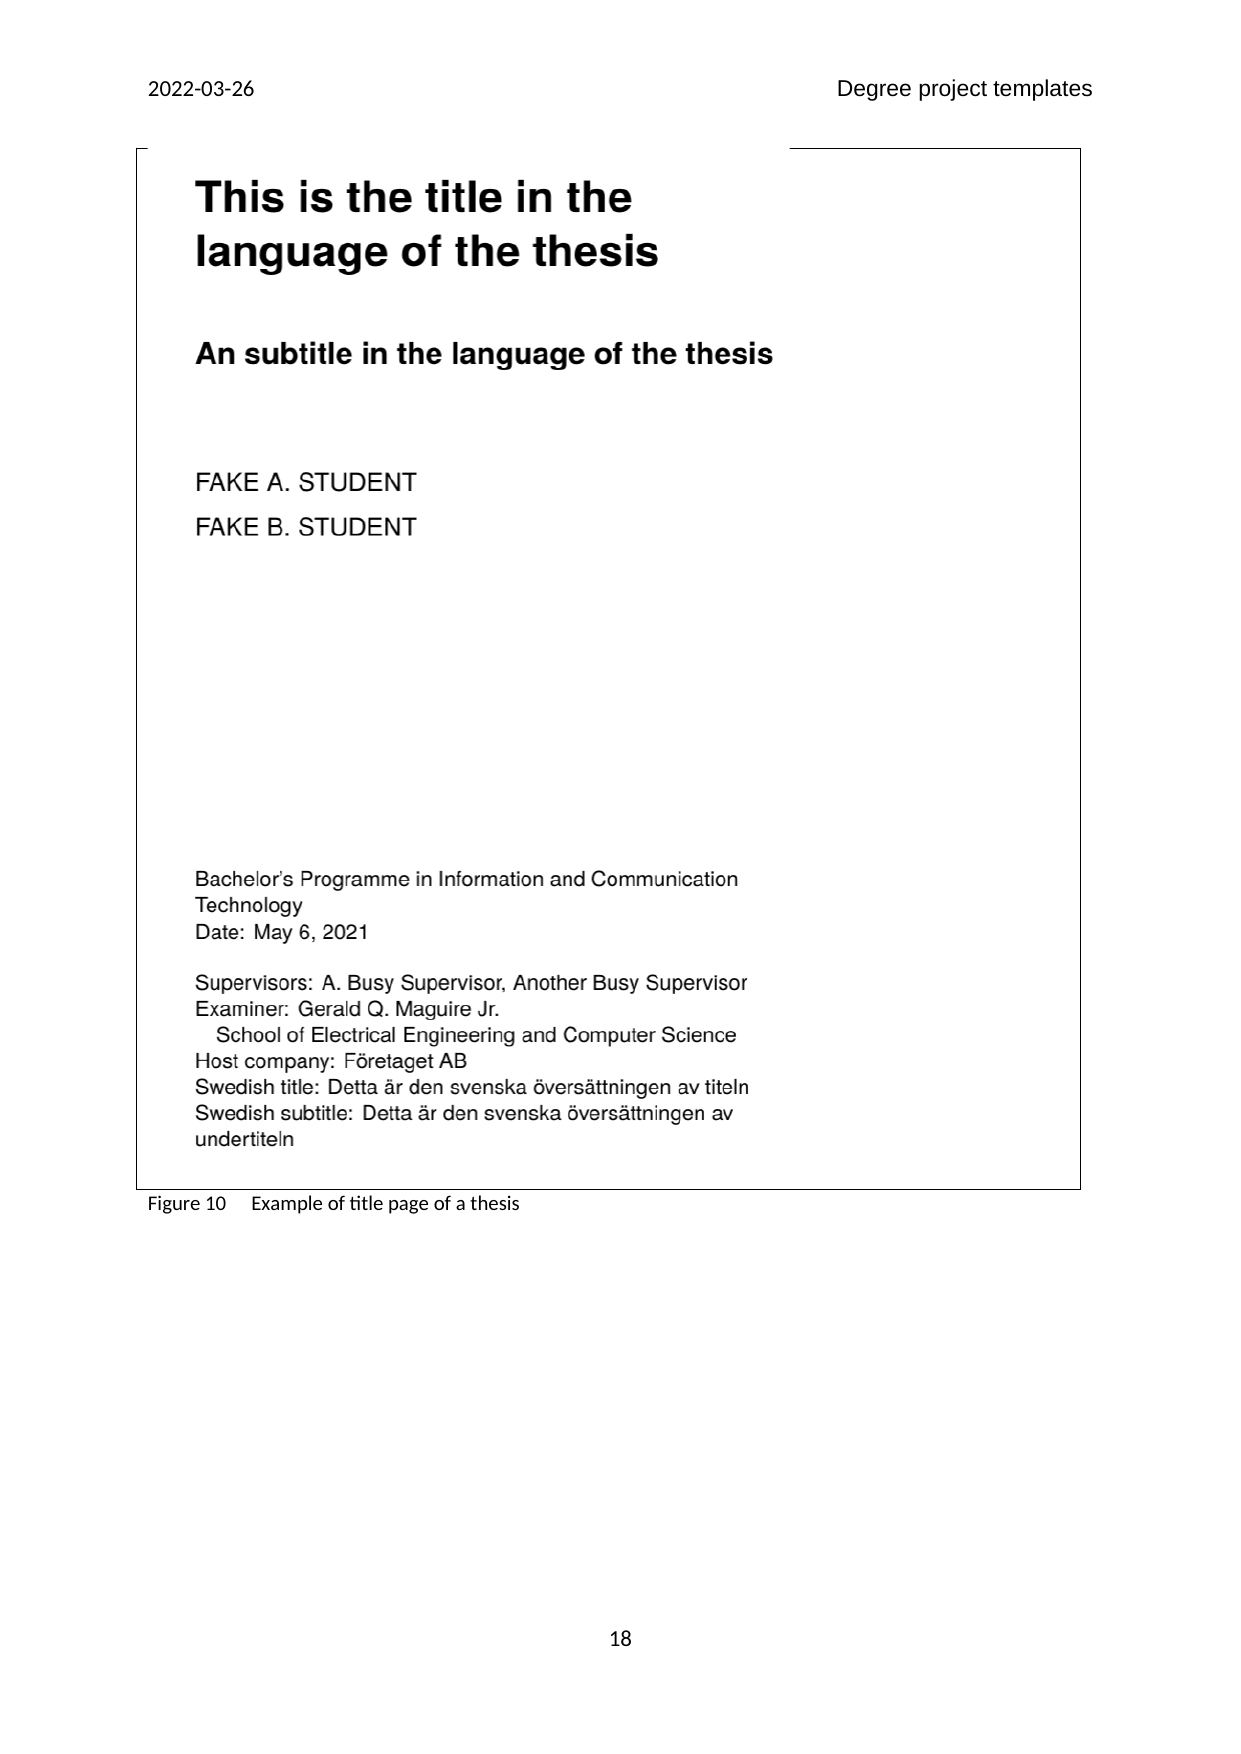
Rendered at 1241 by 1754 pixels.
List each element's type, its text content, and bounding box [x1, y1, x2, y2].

picture [147, 148, 790, 1185]
table_header [137, 149, 1080, 1189]
text Figure Example of title page of a thesis [148, 1190, 1093, 1215]
